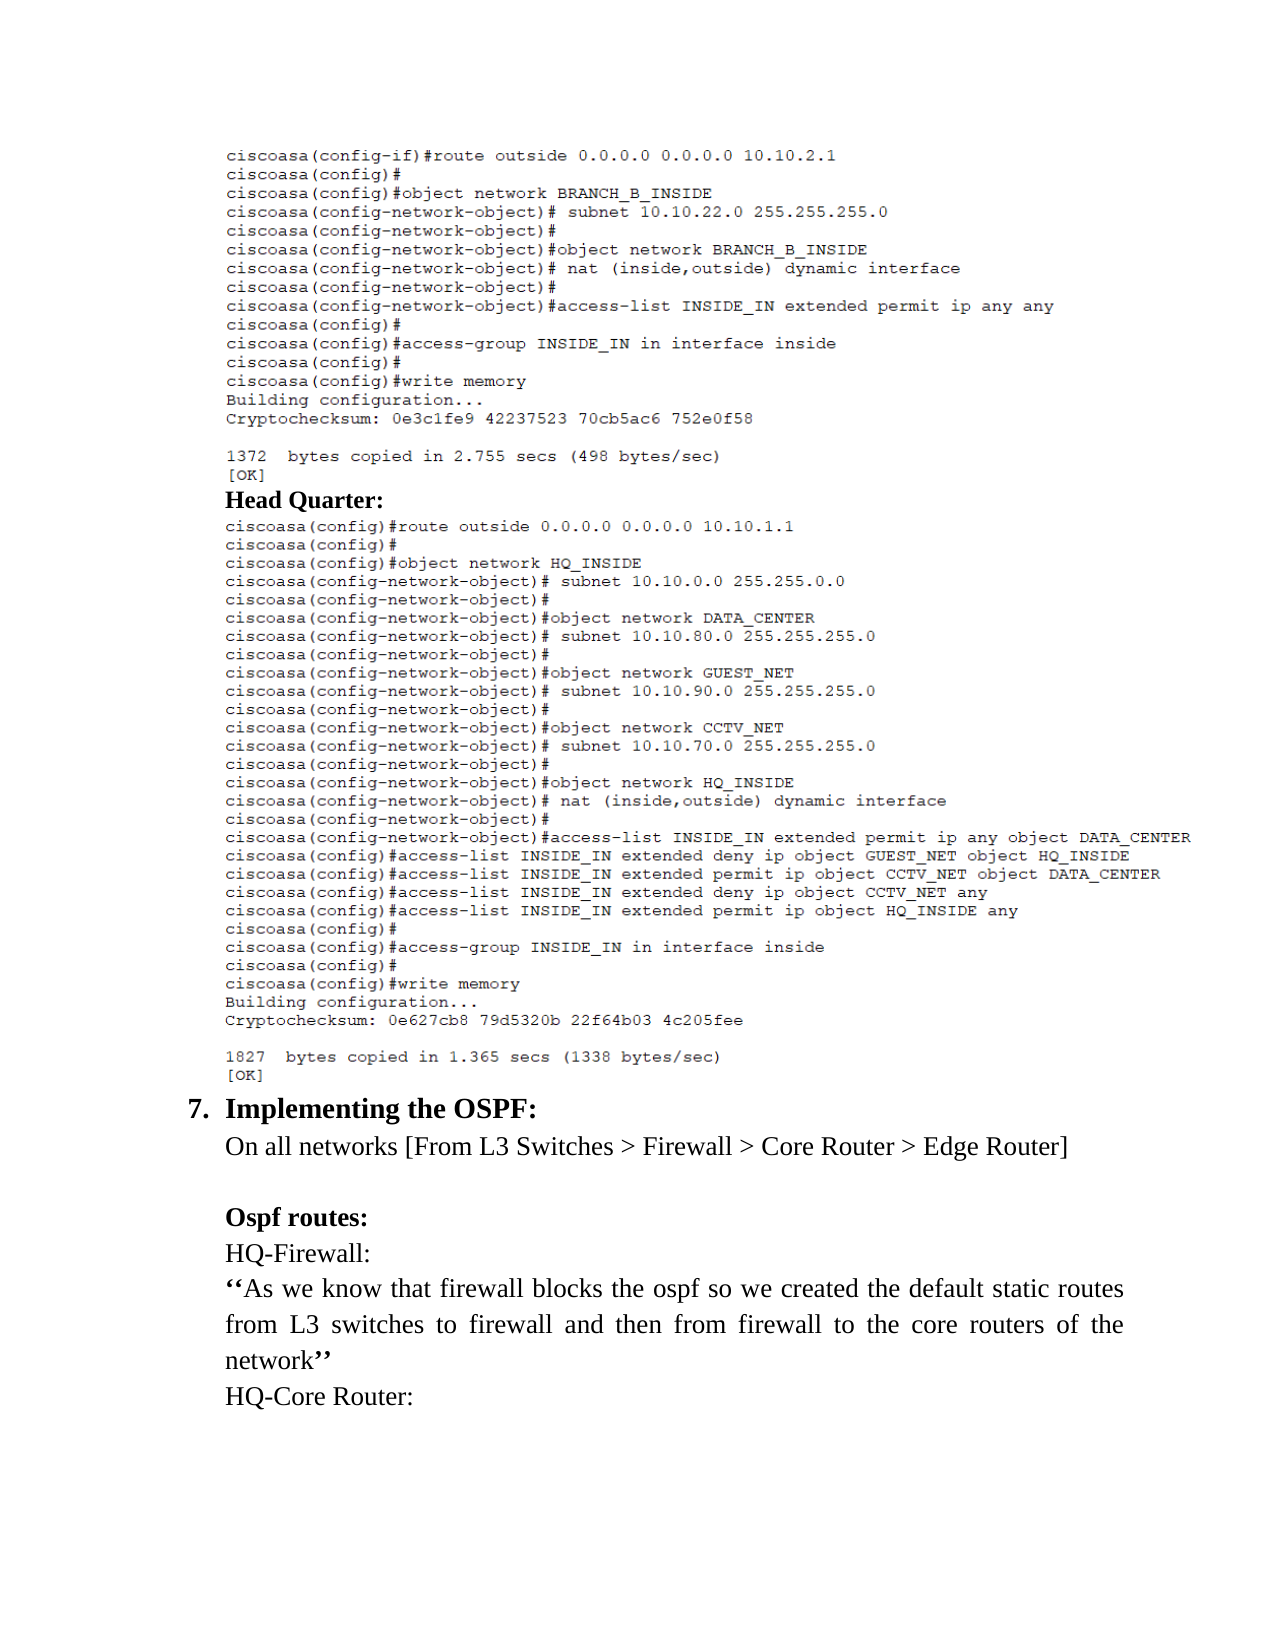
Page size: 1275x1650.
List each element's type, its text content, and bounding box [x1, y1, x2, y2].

text On all networks [From L3 Switches > Firewall > Core Router > Edge Router] [225, 1129, 1125, 1161]
list Implementing the OSPF: [187, 1091, 1125, 1124]
text HQ-Firewall: [225, 1237, 1125, 1268]
text ‘‘As we know that firewall blocks the ospf so we created the default static routes from L3 switches to firewall and then from firewall to the core routers of the network’’ [225, 1272, 1125, 1375]
text Head Quarter: [225, 485, 1125, 514]
text Ospf routes: [225, 1201, 1125, 1232]
picture [225, 150, 1090, 482]
picture [225, 518, 1200, 1085]
text HQ-Core Router: [225, 1380, 1125, 1411]
